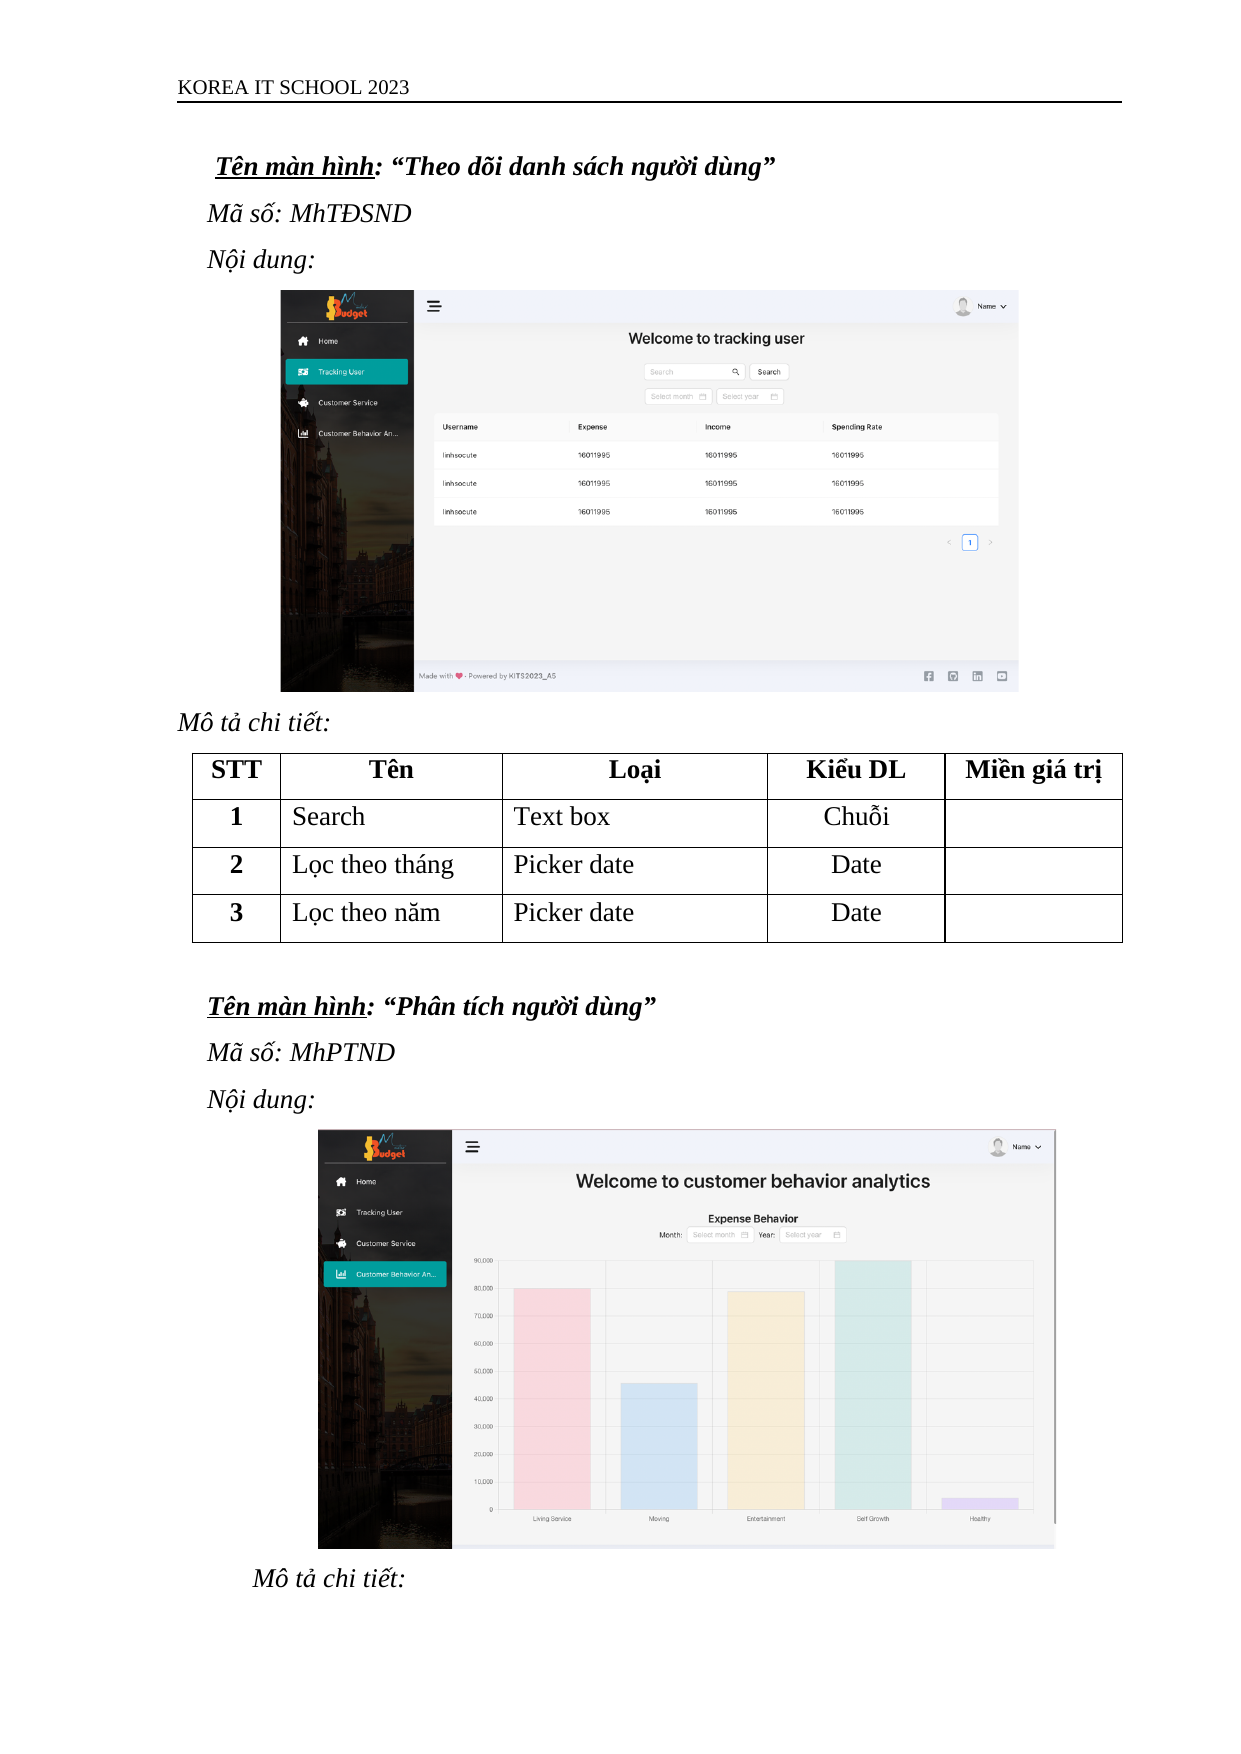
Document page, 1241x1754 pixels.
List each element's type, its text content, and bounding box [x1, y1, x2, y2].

subtitle Nội dung: [207, 243, 1122, 274]
table_header Kiểu DL [768, 754, 944, 799]
table_cell Date [768, 895, 944, 942]
table_cell 1 [193, 800, 280, 847]
text Mô tả chi tiết: [177, 706, 1122, 737]
table_cell Picker date [503, 895, 767, 942]
subtitle Tên màn hình: “Phân tích người dùng” [207, 990, 1122, 1021]
table_header Tên [281, 754, 502, 799]
table_cell Lọc theo năm [281, 895, 502, 942]
table_cell Search [281, 800, 502, 847]
table_cell Picker date [503, 848, 767, 894]
table_cell [946, 895, 1122, 942]
table_cell Text box [503, 800, 767, 847]
table_cell 2 [193, 848, 280, 894]
picture [280, 290, 1019, 692]
list Mô tả chi tiết: [252, 1562, 1122, 1594]
table_cell Chuỗi [768, 800, 944, 847]
table_cell Lọc theo tháng [281, 848, 502, 894]
table_header Miền giá trị [946, 754, 1122, 799]
subtitle Mã số: MhTĐSND [207, 197, 1122, 228]
table_header Loại [503, 754, 767, 799]
subtitle Nội dung: [207, 1083, 1122, 1114]
table_header STT [193, 754, 280, 799]
subtitle Tên màn hình: “Theo dõi danh sách người dùng” [215, 150, 1122, 181]
picture [318, 1129, 1057, 1549]
table_cell [946, 800, 1122, 847]
table_cell [946, 848, 1122, 894]
table_cell Date [768, 848, 944, 894]
table_cell 3 [193, 895, 280, 942]
subtitle Mã số: MhPTND [207, 1036, 1122, 1067]
